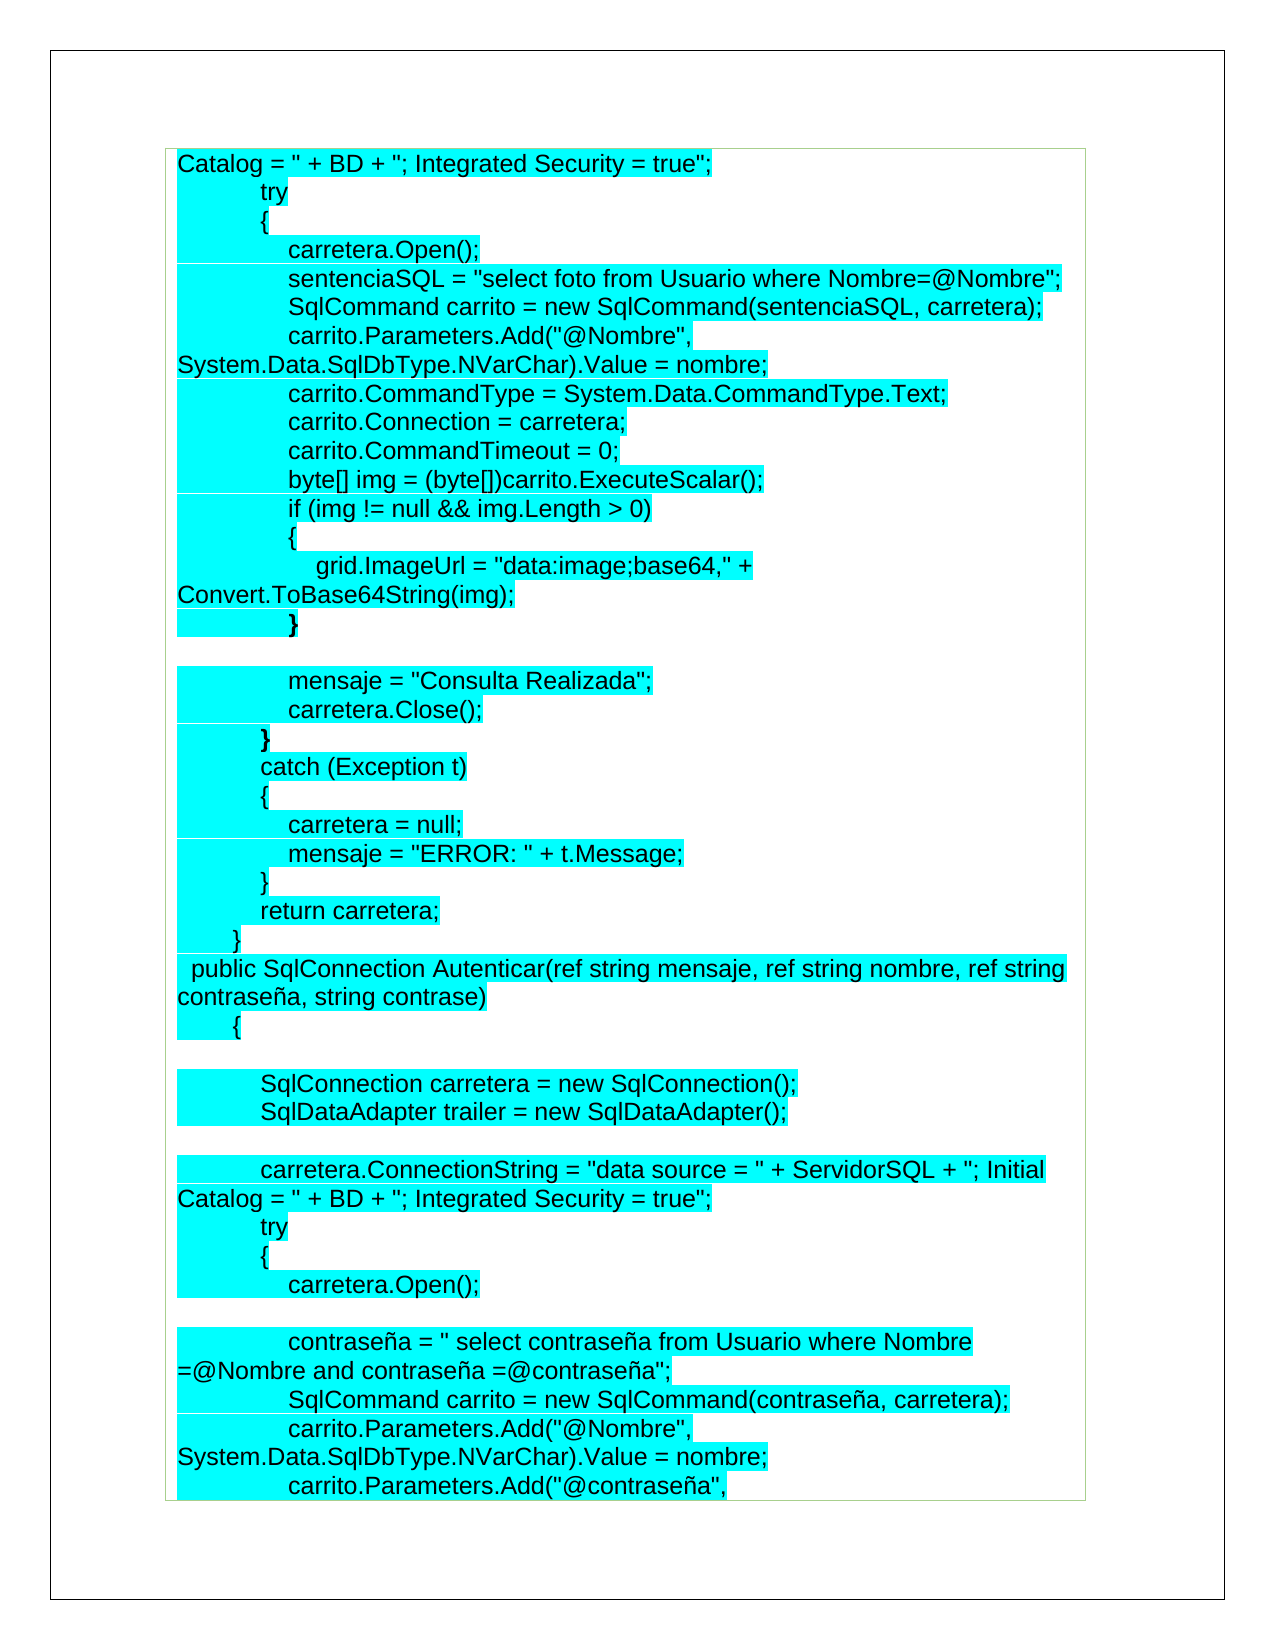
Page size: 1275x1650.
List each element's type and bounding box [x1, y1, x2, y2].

table_cell [166, 149, 1085, 1500]
